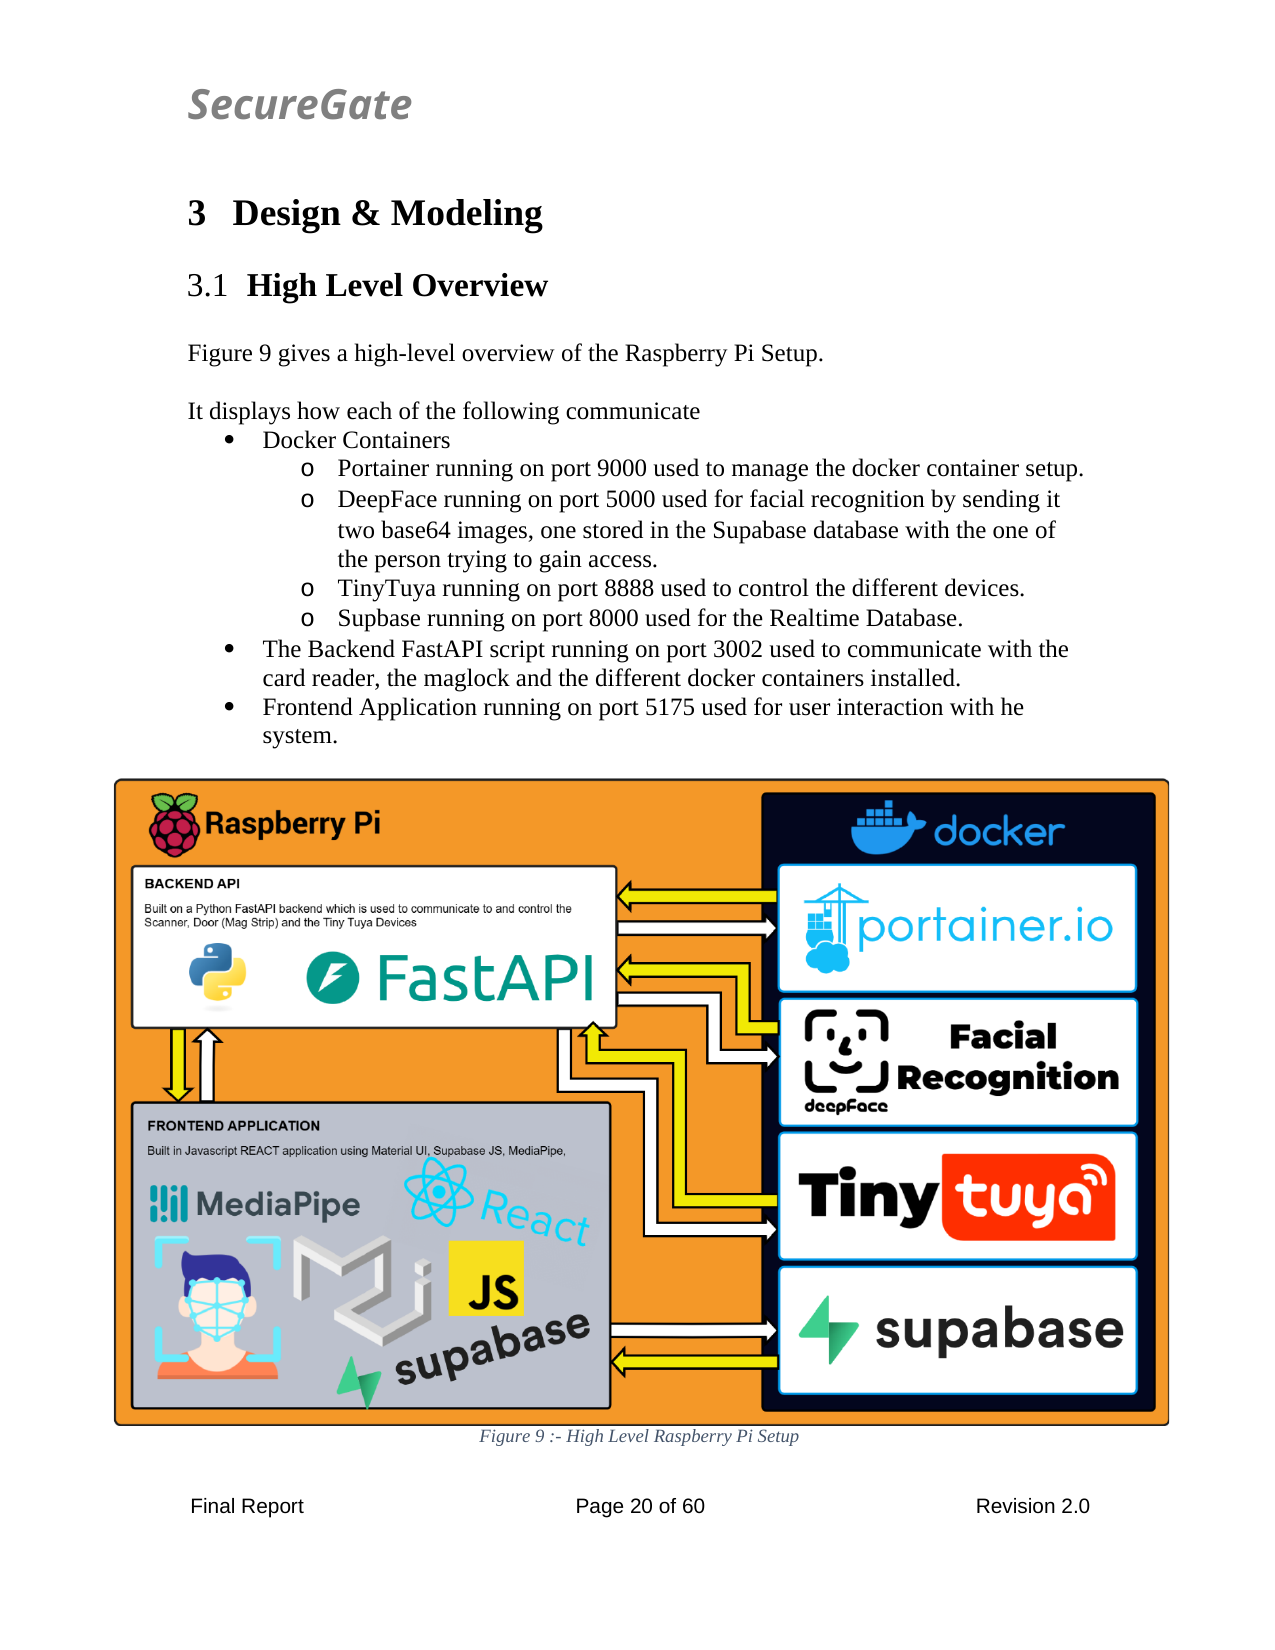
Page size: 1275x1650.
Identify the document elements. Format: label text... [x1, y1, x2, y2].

picture [113, 778, 1170, 1426]
list Portainer running on port 9000 used to manage the docker container setup. [300, 453, 1093, 484]
list Supbase running on port 8000 used for the Realtime Database. [300, 603, 1093, 634]
subtitle Design & Modeling [187, 191, 1093, 234]
text It displays how each of the following communicate [187, 396, 1093, 425]
list The Backend FastAPI script running on port 3002 used to communicate with the card reader, the maglock and the different docker containers installed. [225, 634, 1093, 692]
subtitle High Level Overview [187, 265, 1093, 303]
list TinyTuya running on port 8888 used to control the different devices. [300, 573, 1093, 603]
list Frontend Application running on port 5175 used for user interaction with he system. [225, 692, 1093, 749]
text Figure 9 :- High Level Raspberry Pi Setup [187, 1426, 1093, 1447]
list Docker Containers [225, 425, 1093, 453]
text Figure 9 gives a high-level overview of the Raspberry Pi Setup. [187, 338, 1093, 367]
list DeepFace running on port 5000 used for facial recognition by sending it two base64 images, one stored in the Supabase database with the one of the person trying to gain access. [300, 484, 1093, 573]
